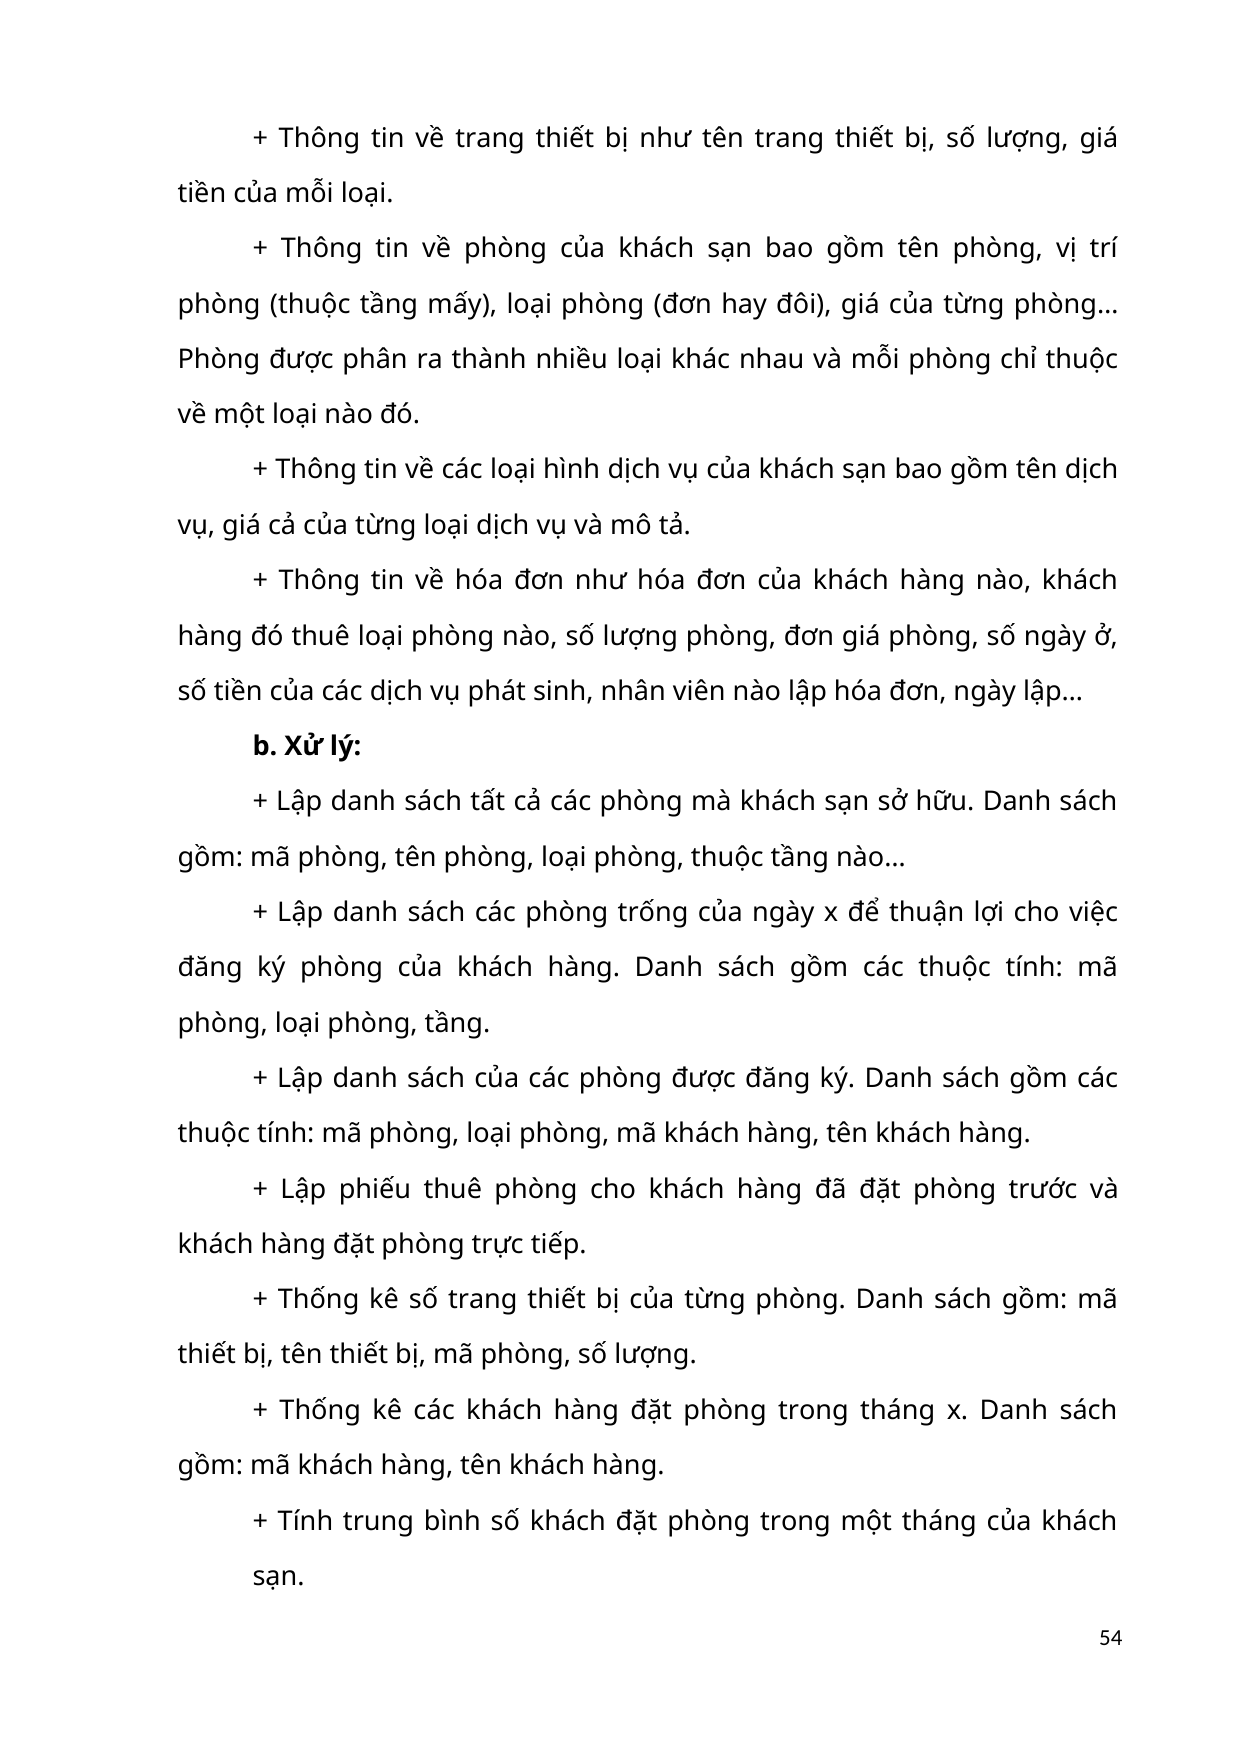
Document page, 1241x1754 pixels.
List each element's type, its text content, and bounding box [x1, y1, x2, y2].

text + Thông tin về các loại hình dịch vụ của khách sạn bao gồm tên dịch vụ, giá cả của từng loại dịch vụ và mô tả. [177, 450, 1119, 542]
text + Thông tin về trang thiết bị như tên trang thiết bị, số lượng, giá tiền của mỗi loại. [177, 118, 1119, 210]
text + Lập danh sách các phòng trống của ngày x để thuận lợi cho việc đăng ký phòng của khách hàng. Danh sách gồm các thuộc tính: mã phòng, loại phòng, tầng. [177, 892, 1119, 1040]
text + Thống kê số trang thiết bị của từng phòng. Danh sách gồm: mã thiết bị, tên thiết bị, mã phòng, số lượng. [177, 1280, 1119, 1372]
text + Thông tin về phòng của khách sạn bao gồm tên phòng, vị trí phòng (thuộc tầng mấy), loại phòng (đơn hay đôi), giá của từng phòng…Phòng được phân ra thành nhiều loại khác nhau và mỗi phòng chỉ thuộc về một loại nào đó. [177, 229, 1119, 432]
text + Lập phiếu thuê phòng cho khách hàng đã đặt phòng trước và khách hàng đặt phòng trực tiếp. [177, 1169, 1119, 1261]
text + Tính trung bình số khách đặt phòng trong một tháng của khách sạn. [252, 1501, 1119, 1593]
text b. Xử lý: [177, 727, 1119, 763]
text + Lập danh sách tất cả các phòng mà khách sạn sở hữu. Danh sách gồm: mã phòng, tên phòng, loại phòng, thuộc tầng nào… [177, 782, 1119, 874]
text + Thống kê các khách hàng đặt phòng trong tháng x. Danh sách gồm: mã khách hàng, tên khách hàng. [177, 1390, 1119, 1482]
text + Lập danh sách của các phòng được đăng ký. Danh sách gồm các thuộc tính: mã phòng, loại phòng, mã khách hàng, tên khách hàng. [177, 1058, 1119, 1151]
text + Thông tin về hóa đơn như hóa đơn của khách hàng nào, khách hàng đó thuê loại phòng nào, số lượng phòng, đơn giá phòng, số ngày ở, số tiền của các dịch vụ phát sinh, nhân viên nào lập hóa đơn, ngày lập… [177, 561, 1119, 708]
